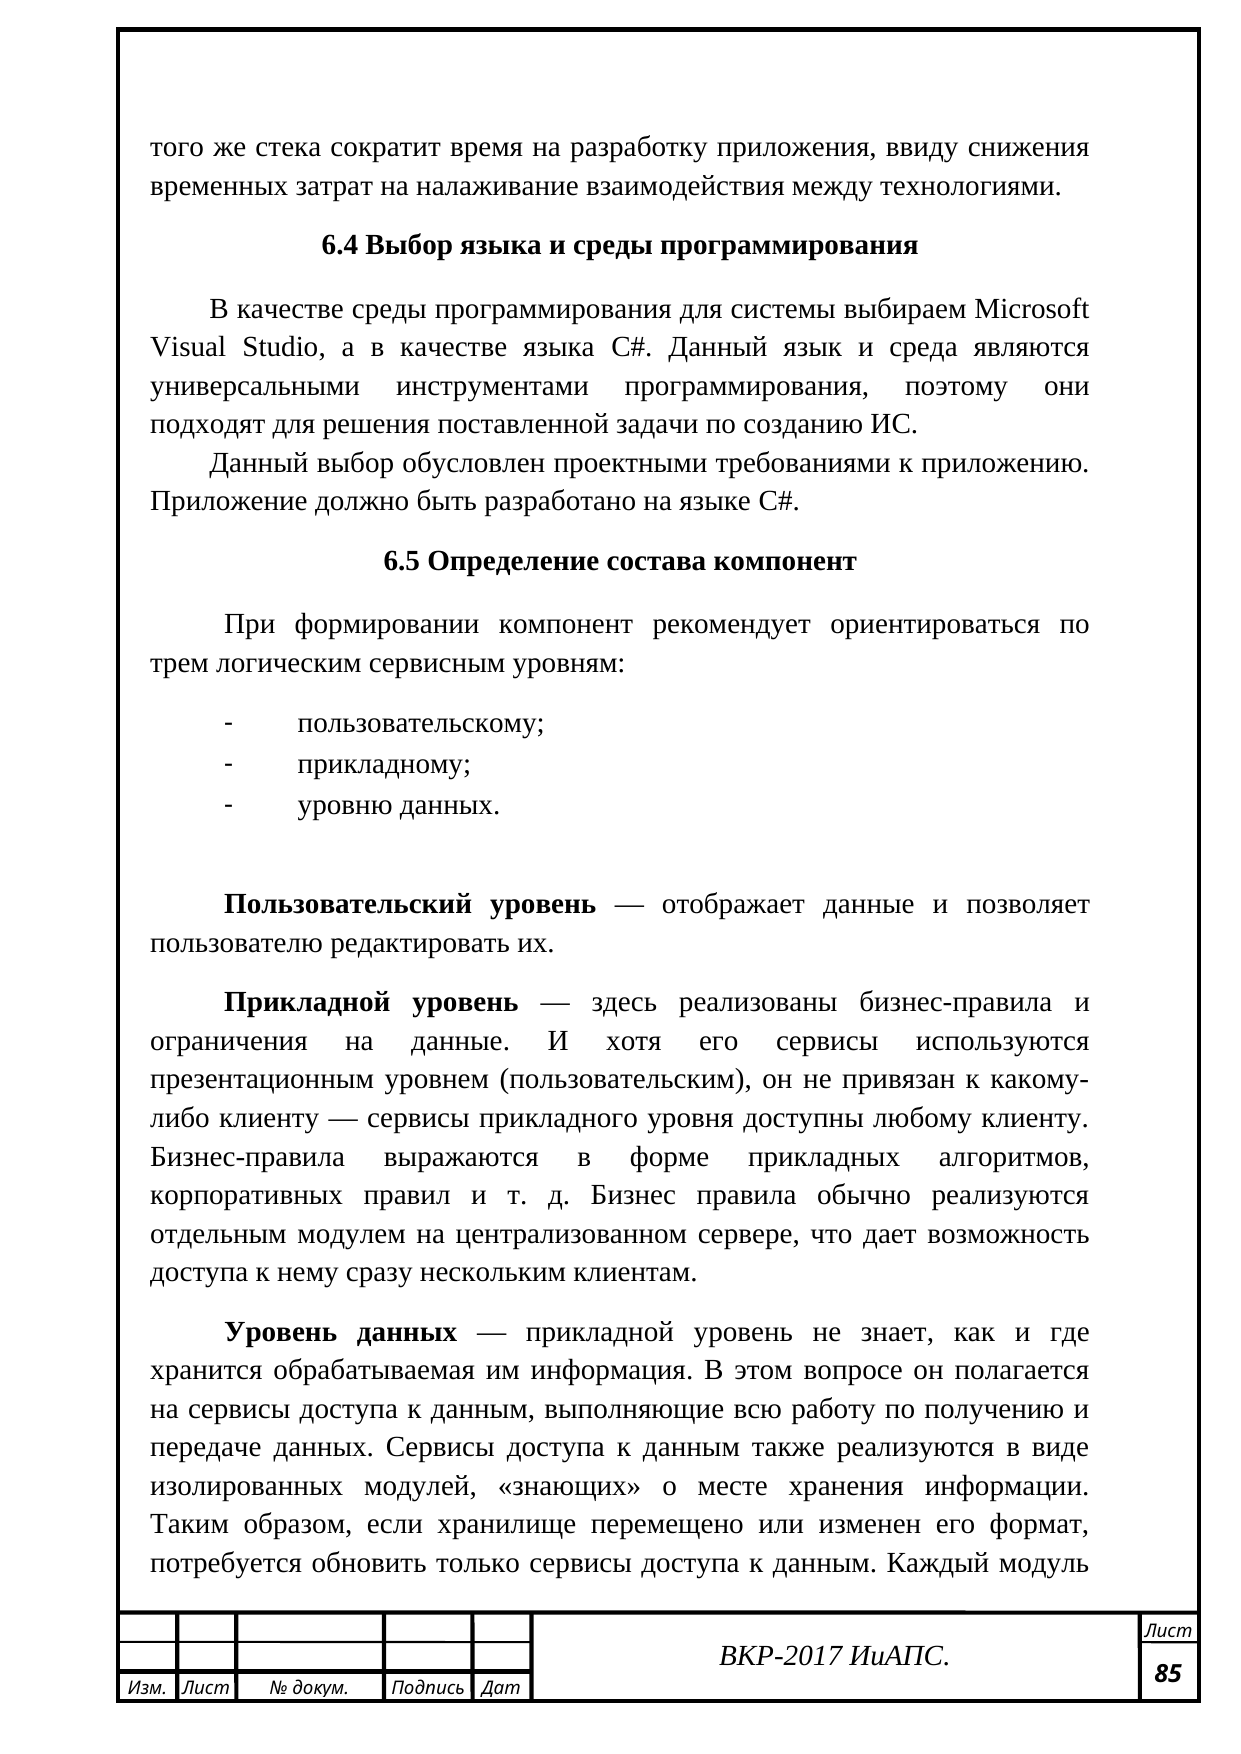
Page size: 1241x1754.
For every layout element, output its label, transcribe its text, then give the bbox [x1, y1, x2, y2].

text В качестве среды программирования для системы выбираем Microsoft Visual Studio, а в качестве языка C#. Данный язык и среда являются универсальными инструментами программирования, поэтому они подходят для решения поставленной задачи по созданию ИС. [150, 291, 1090, 440]
text Пользовательский уровень — отображает данные и позволяет пользователю редактировать их. [150, 887, 1090, 959]
subtitle Определение состава компонент [150, 543, 1090, 576]
list уровню данных. [150, 786, 1090, 822]
text Данный выбор обусловлен проектными требованиями к приложению. Приложение должно быть разработано на языке C#. [150, 445, 1090, 517]
list прикладному; [150, 745, 1090, 781]
text При формировании компонент рекомендует ориентироваться по трем логическим сервисным уровням: [150, 606, 1090, 678]
subtitle Выбор языка и среды программирования [150, 227, 1090, 261]
text того же стека сократит время на разработку приложения, ввиду снижения временных затрат на налаживание взаимодействия между технологиями. [150, 129, 1090, 201]
list пользовательскому; [150, 704, 1090, 740]
text Прикладной уровень — здесь реализованы бизнес-правила и ограничения на данные. И хотя его сервисы используются презентационным уровнем (пользовательским), он не привязан к какому-либо клиенту — сервисы прикладного уровня доступны любому клиенту. Бизнес-правила выражаются в форме прикладных алгоритмов, корпоративных правил и т. д. Бизнес правила обычно реализуются отдельным модулем на централизованном сервере, что дает возможность доступа к нему сразу нескольким клиентам. [150, 984, 1090, 1288]
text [150, 1314, 1090, 1578]
